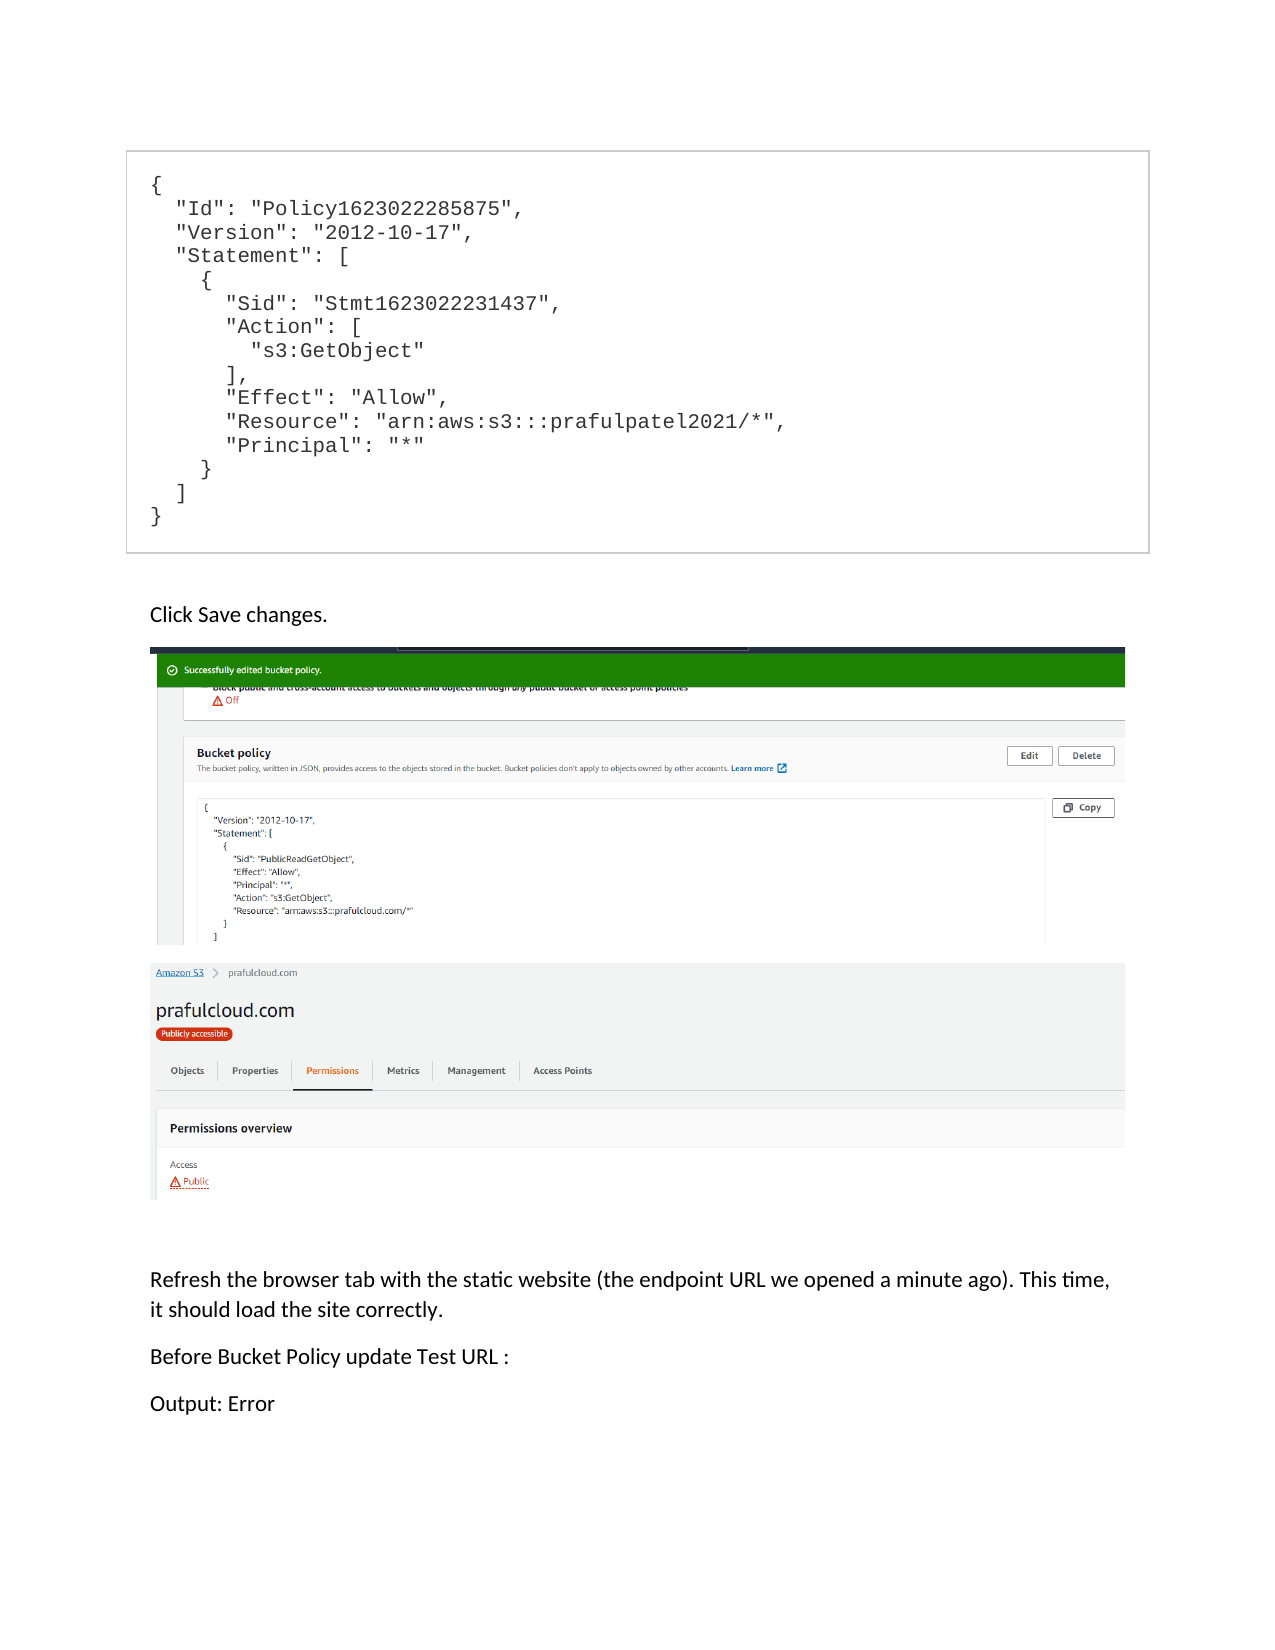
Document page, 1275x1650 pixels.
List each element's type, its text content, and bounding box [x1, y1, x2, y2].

text "s3:GetObject" [150, 340, 1125, 364]
text } [150, 458, 1125, 481]
picture [150, 647, 1125, 945]
text "Principal": "*" [150, 434, 1125, 458]
text "Statement": [ [150, 245, 1125, 269]
text } [127, 481, 1148, 552]
text { [127, 152, 1148, 198]
text "Resource": "arn:aws:s3:::prafulpatel2021/*", [150, 411, 1125, 434]
text "Action": [ [150, 316, 1125, 340]
text ], [150, 364, 1125, 387]
text "Id": "Policy1623022285875", [150, 198, 1125, 222]
text Refresh the browser tab with the static website (the endpoint URL we opened a minute ago). This time, it should load the site correctly. [150, 1265, 1125, 1323]
text Before Bucket Policy update Test URL : [150, 1342, 1125, 1370]
picture [150, 963, 1125, 1200]
text "Version": "2012-10-17", [150, 222, 1125, 245]
text Output: Error [150, 1389, 1125, 1417]
text Click Save changes. [150, 601, 1125, 628]
text "Sid": "Stmt1623022231437", [150, 293, 1125, 316]
text "Effect": "Allow", [150, 387, 1125, 411]
text { [150, 269, 1125, 293]
